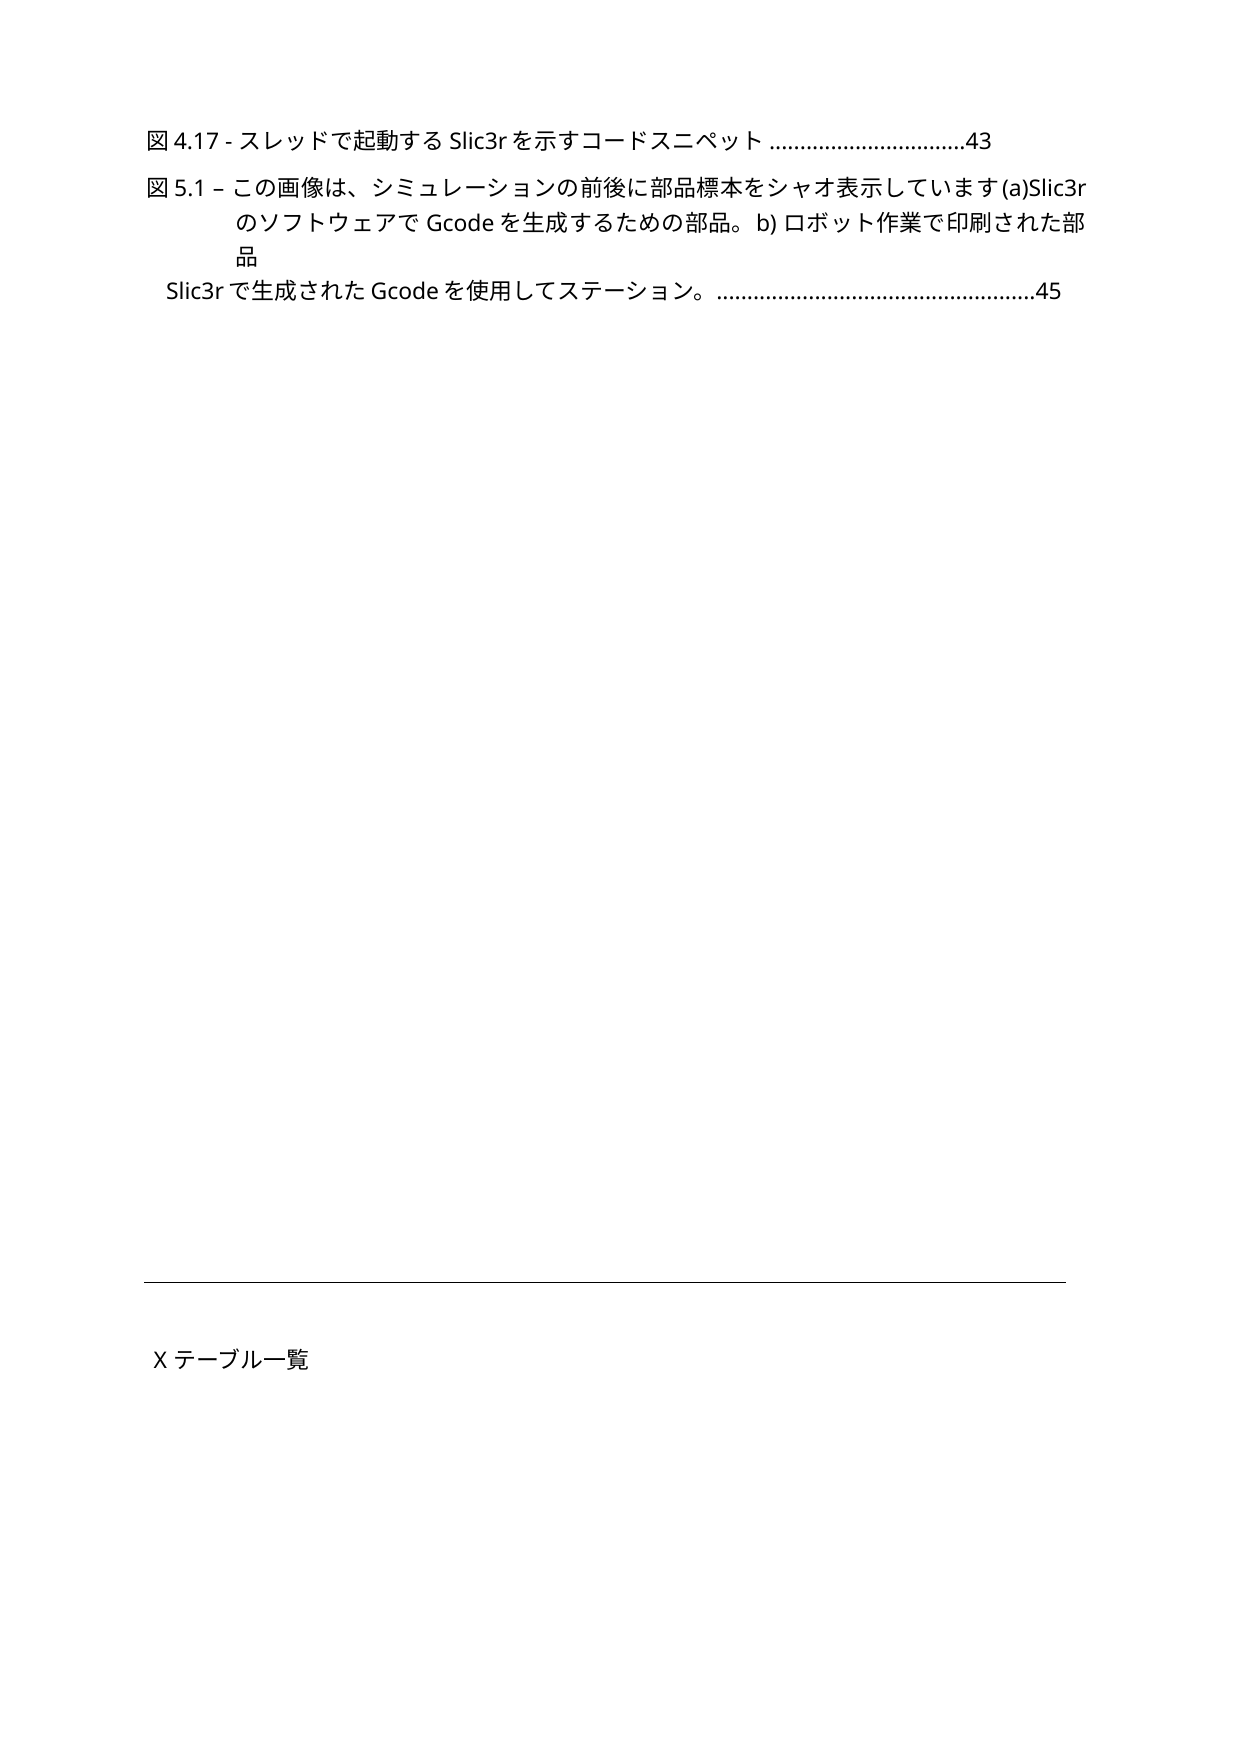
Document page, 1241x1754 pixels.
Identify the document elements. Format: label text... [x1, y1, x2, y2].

text Slic3rで生成されたGcodeを使用してステーション。....................................................45 [147, 273, 1062, 306]
text 図5.1 – この画像は、シミュレーションの前後に部品標本をシャオ表示しています(a)Slic3rのソフトウェアでGcodeを生成するための部品。b) ロボット作業で印刷された部品 [146, 170, 1087, 272]
text 図4.17 - スレッドで起動するSlic3rを示すコードスニペット ................................43 [146, 123, 1087, 156]
text X テーブル一覧 [146, 1342, 1092, 1376]
